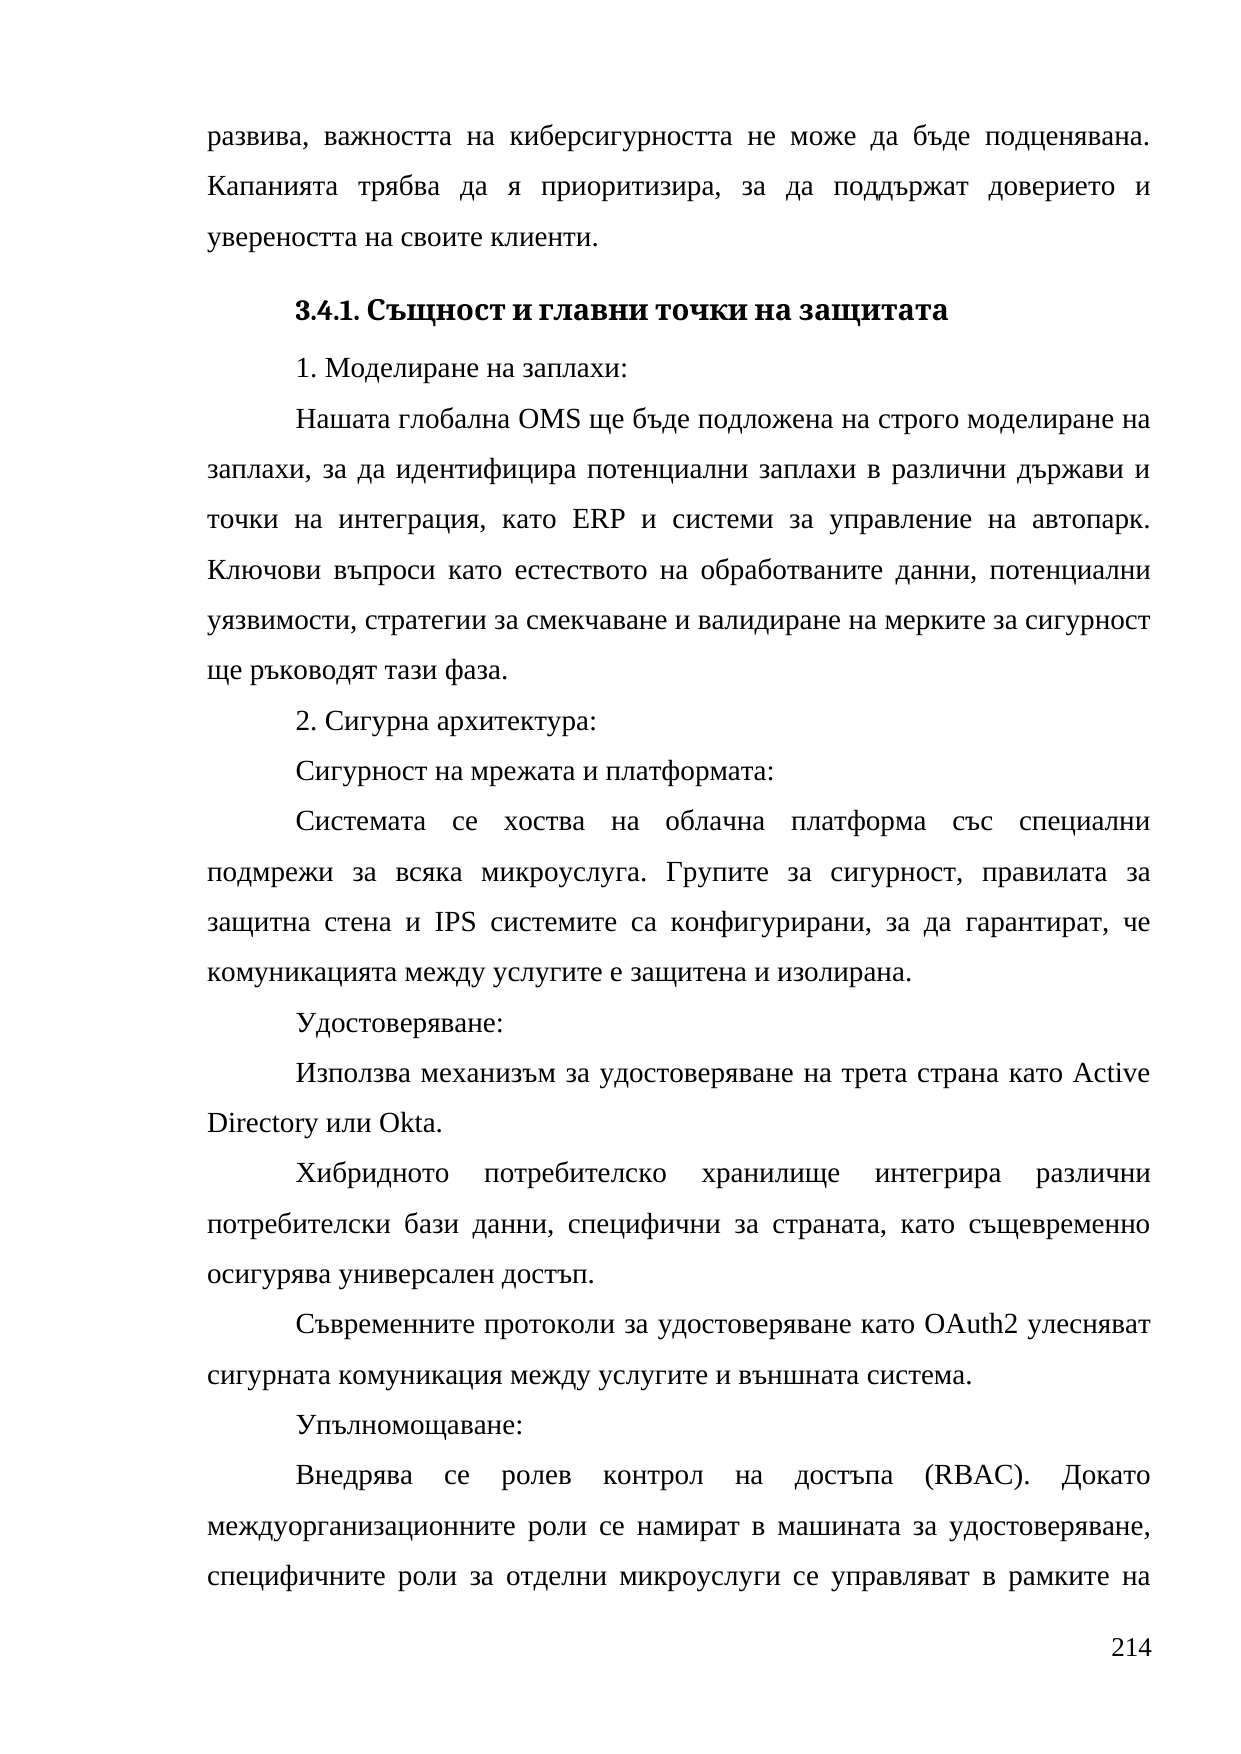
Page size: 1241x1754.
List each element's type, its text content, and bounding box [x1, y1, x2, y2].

subtitle 3.4.1. Същност и главни точки на защитата [207, 294, 1152, 328]
text Хибридното потребителско хранилище интегрира различни потребителски бази данни, специфични за страната, като същевременно осигурява универсален достъп. [207, 1156, 1152, 1290]
text Използва механизъм за удостоверяване на трета страна като Active Directory или Okta. [207, 1055, 1152, 1139]
text Съвременните протоколи за удостоверяване като OAuth2 улесняват сигурната комуникация между услугите и външната система. [207, 1307, 1152, 1390]
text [207, 118, 1152, 252]
text Нашата глобална OMS ще бъде подложена на строго моделиране на заплахи, за да идентифицира потенциални заплахи в различни държави и точки на интеграция, като ERP и системи за управление на автопарк. Ключови въпроси като естеството на обработваните данни, потенциални уязвимости, стратегии за смекчаване и валидиране на мерките за сигурност ще ръководят тази фаза. [207, 401, 1152, 686]
text 2. Сигурна архитектура: [207, 703, 1152, 736]
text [207, 1457, 1152, 1592]
text Упълномощаване: [207, 1407, 1152, 1441]
text Системата се хоства на облачна платформа със специални подмрежи за всяка микроуслуга. Групите за сигурност, правилата за защитна стена и IPS системите са конфигурирани, за да гарантират, че комуникацията между услугите е защитена и изолирана. [207, 803, 1152, 988]
text Сигурност на мрежата и платформата: [207, 753, 1152, 787]
text 1. Моделиране на заплахи: [207, 351, 1152, 384]
text Удостоверяване: [207, 1005, 1152, 1038]
